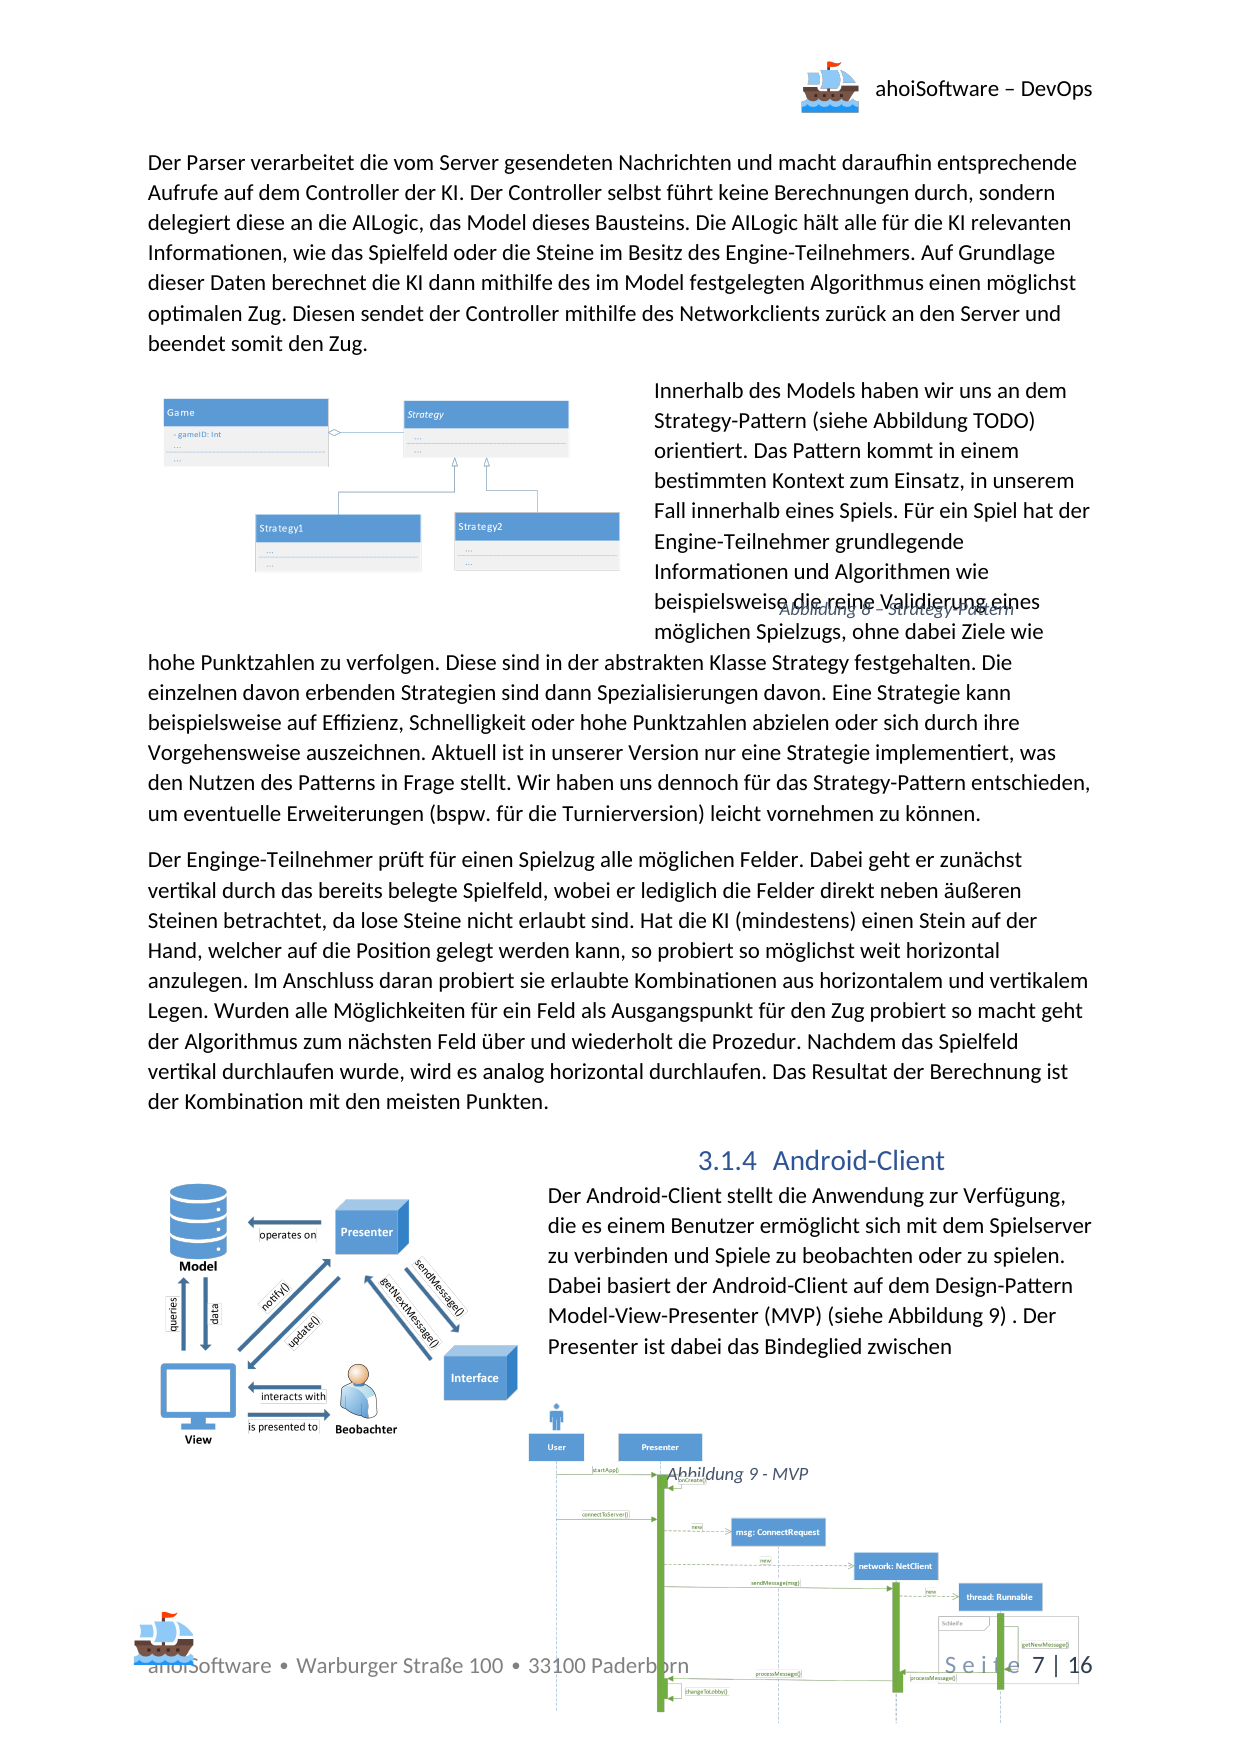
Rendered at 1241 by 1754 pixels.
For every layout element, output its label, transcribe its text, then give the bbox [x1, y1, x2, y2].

text Der Enginge-Teilnehmer prüft für einen Spielzug alle möglichen Felder. Dabei geht er zunächst vertikal durch das bereits belegte Spielfeld, wobei er lediglich die Felder direkt neben äußeren Steinen betrachtet, da lose Steine nicht erlaubt sind. Hat die KI (mindestens) einen Stein auf der Hand, welcher auf die Position gelegt werden kann, so probiert so möglichst weit horizontal anzulegen. Im Anschluss daran probiert sie erlaubte Kombinationen aus horizontalem und vertikalem Legen. Wurden alle Möglichkeiten für ein Feld als Ausgangspunkt für den Zug probiert so macht geht der Algorithmus zum nächsten Feld über und wiederholt die Prozedur. Nachdem das Spielfeld vertikal durchlaufen wurde, wird es analog horizontal durchlaufen. Das Resultat der Berechnung ist der Kombination mit den meisten Punkten. [148, 846, 1093, 1115]
text Der Parser verarbeitet die vom Server gesendeten Nachrichten und macht daraufhin entsprechende Aufrufe auf dem Controller der KI. Der Controller selbst führt keine Berechnungen durch, sondern delegiert diese an die AILogic, das Model dieses Bausteins. Die AILogic hält alle für die KI relevanten Informationen, wie das Spielfeld oder die Steine im Besitz des Engine-Teilnehmers. Auf Grundlage dieser Daten berechnet die KI dann mithilfe des im Model festgelegten Algorithmus einen möglichst optimalen Zug. Diesen sendet der Controller mithilfe des Networkclients zurück an den Server und beendet somit den Zug. [148, 148, 1093, 357]
list Android-Client [298, 1142, 1093, 1178]
text Innerhalb des Models haben wir uns an dem Strategy-Pattern (siehe Abbildung TODO) orientiert. Das Pattern kommt in einem bestimmten Kontext zum Einsatz, in unserem Fall innerhalb eines Spiels. Für ein Spiel hat der Engine-Teilnehmer grundlegende Informationen und Algorithmen wie beispielsweise die reine Validierung eines möglichen Spielzugs, ohne dabei Ziele wie hohe Punktzahlen zu verfolgen. Diese sind in der abstrakten Klasse Strategy festgehalten. Die einzelnen davon erbenden Strategien sind dann Spezialisierungen davon. Eine Strategie kann beispielsweise auf Effizienz, Schnelligkeit oder hohe Punktzahlen abzielen oder sich durch ihre Vorgehensweise auszeichnen. Aktuell ist in unserer Version nur eine Strategie implementiert, was den Nutzen des Patterns in Frage stellt. Wir haben uns dennoch für das Strategy-Pattern entschieden, um eventuelle Erweiterungen (bspw. für die Turnierversion) leicht vornehmen zu können. [148, 376, 1093, 827]
picture [147, 383, 636, 588]
picture [133, 1608, 194, 1665]
picture [147, 1172, 1093, 1754]
picture [796, 53, 864, 121]
